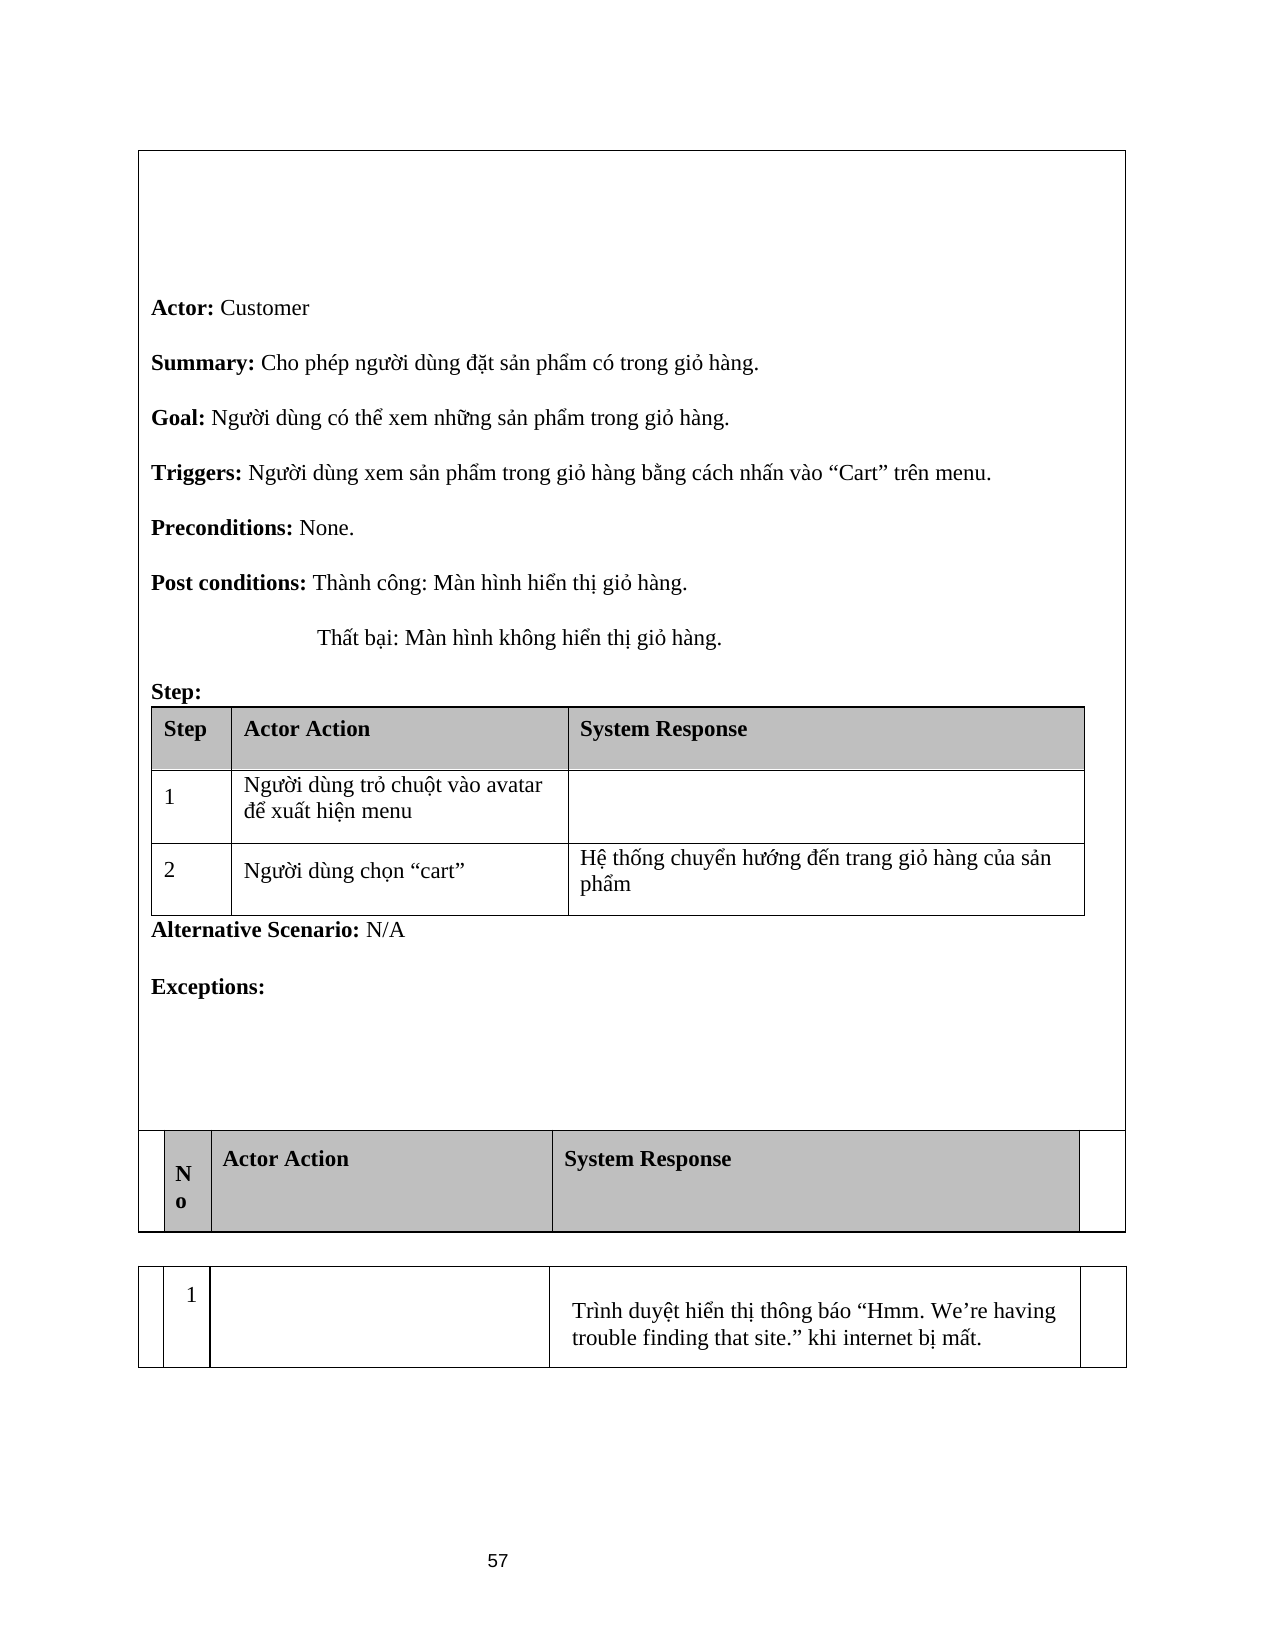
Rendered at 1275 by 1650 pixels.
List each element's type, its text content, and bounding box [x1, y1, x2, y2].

table_cell [139, 1131, 164, 1231]
table_header [1081, 1267, 1126, 1367]
table_cell [1080, 1131, 1125, 1231]
table_cell System Response [553, 1131, 1079, 1231]
table_header Trình duyệt hiển thị thông báo “Hmm. We’re having trouble finding that site.” khi internet bị mất. [550, 1267, 1080, 1367]
table_cell Actor Action [212, 1131, 552, 1231]
table_cell Actor: Customer Summary: Cho phép người dùng đặt sản phẩm có trong giỏ hàng. Goal: Người dùng có thể xem những sản phẩm trong giỏ hàng. Triggers: Người dùng xem sản phẩm trong giỏ hàng bằng cách nhấn vào “Cart” trên menu. Preconditions: None. Post conditions: Thành công: Màn hình hiển thị giỏ hàng. Thất bại: Màn hình không hiển thị giỏ hàng. Step: Alternative Scenario: N/A Exceptions: [139, 151, 1125, 1129]
table_header [139, 1267, 163, 1367]
table_cell N o [165, 1131, 211, 1231]
table_header 1 [164, 1267, 209, 1367]
table_header [211, 1267, 549, 1367]
